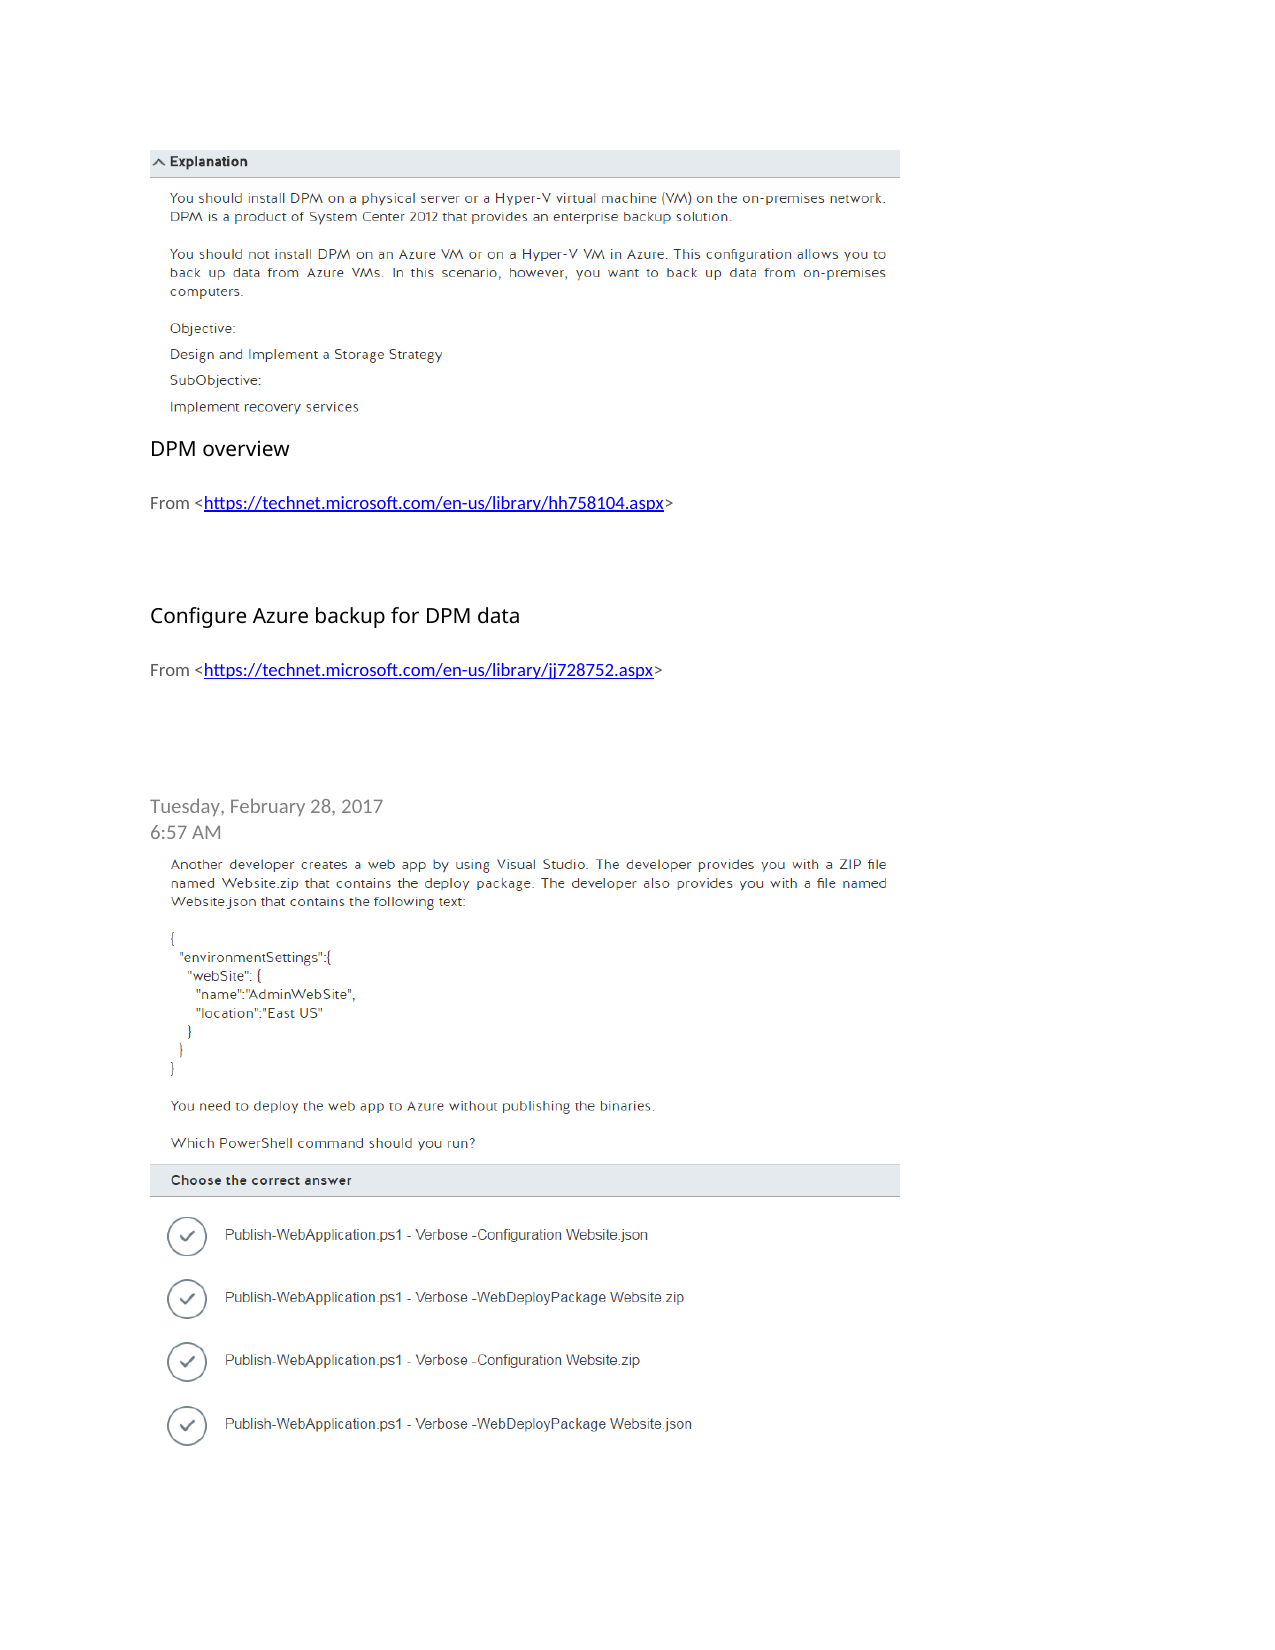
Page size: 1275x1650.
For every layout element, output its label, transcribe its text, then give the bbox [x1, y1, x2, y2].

text DPM overview [150, 434, 1125, 463]
text Tuesday, February 28, 2017 [150, 794, 1125, 819]
text From <https://technet.microsoft.com/en-us/library/jj728752.aspx> [150, 658, 1125, 681]
picture [150, 844, 901, 1454]
picture [150, 150, 901, 435]
text From <https://technet.microsoft.com/en-us/library/hh758104.aspx> [150, 491, 1125, 514]
text 6:57 AM [150, 819, 1125, 844]
text Configure Azure backup for DPM data [150, 601, 1125, 630]
